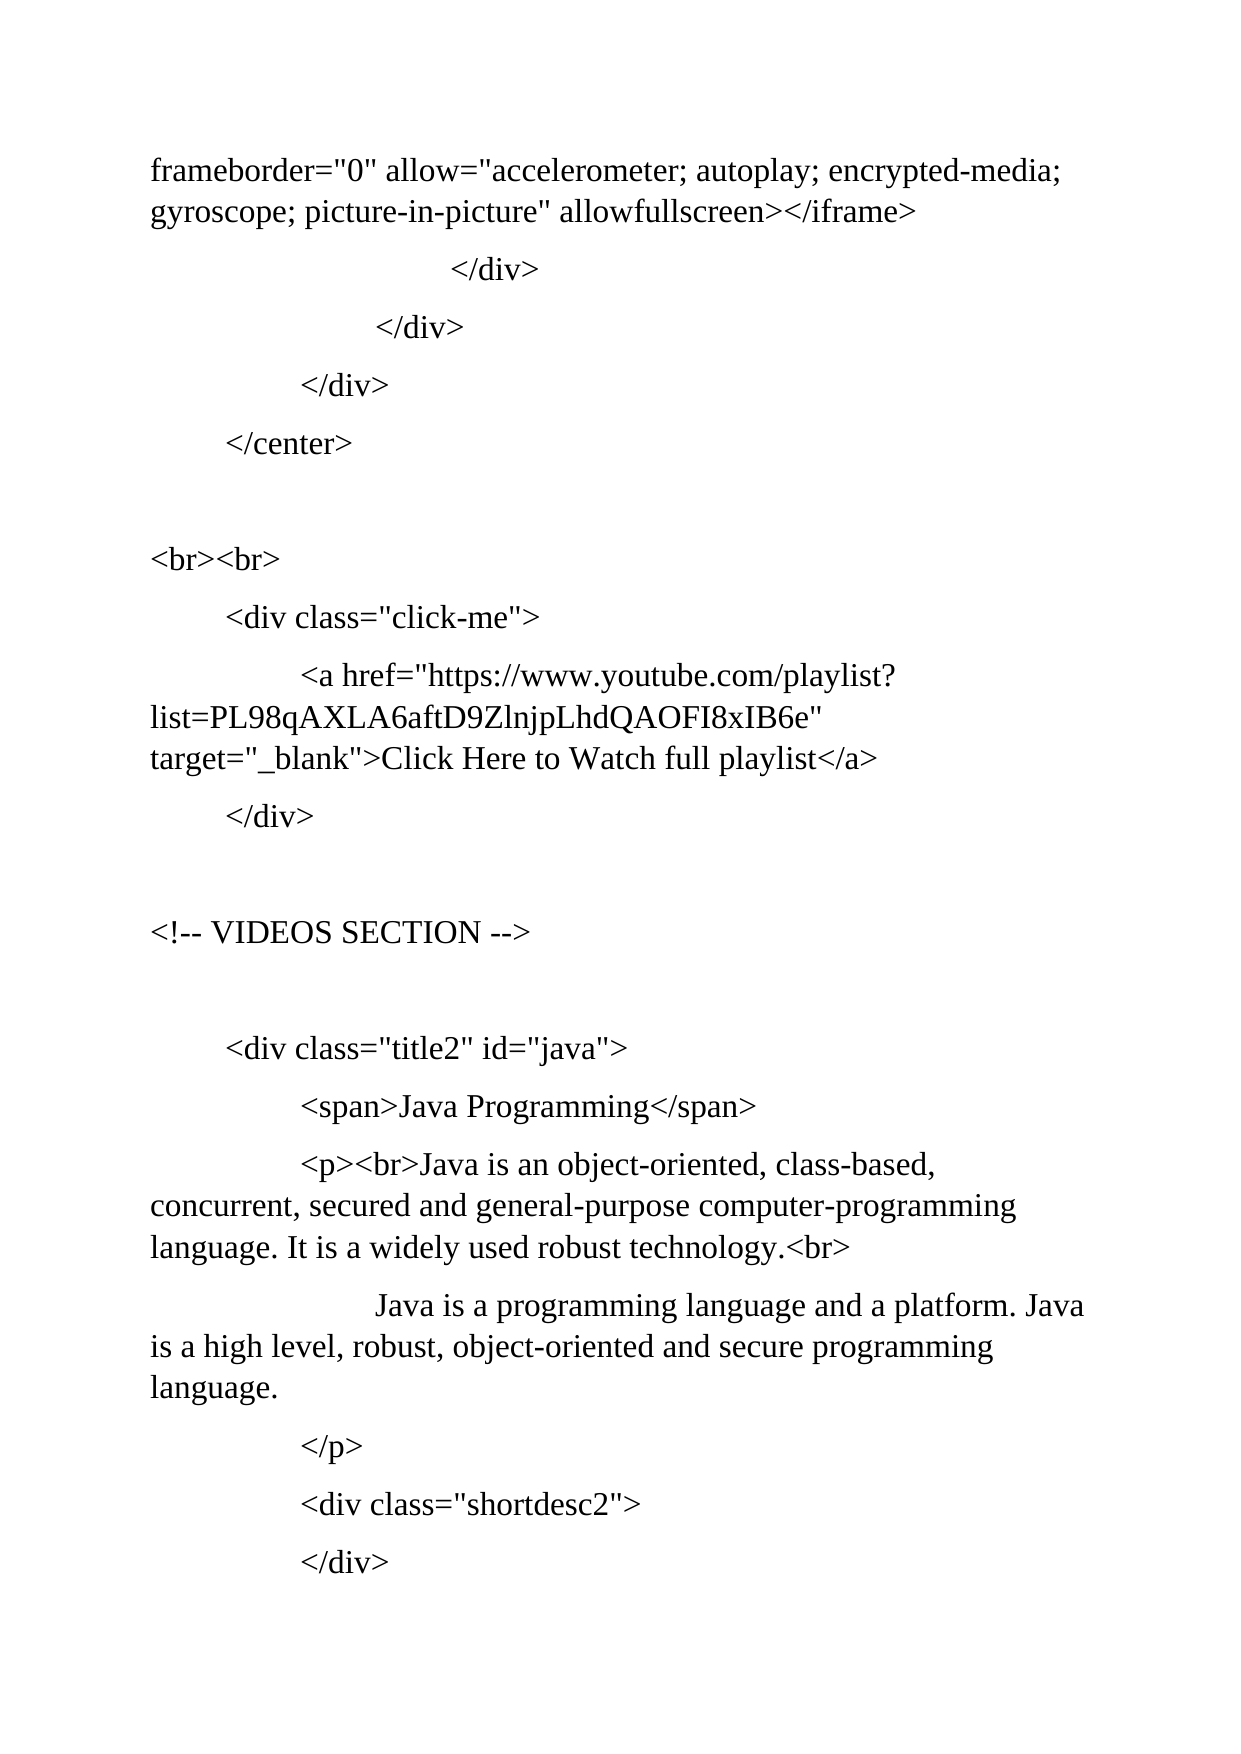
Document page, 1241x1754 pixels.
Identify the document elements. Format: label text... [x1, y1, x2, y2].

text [150, 150, 1090, 230]
text </div> [150, 365, 1090, 404]
text <a href="https://www.youtube.com/playlist?list=PL98qAXLA6aftD9ZlnjpLhdQAOFI8xIB6e" target="_blank">Click Here to Watch full playlist</a> [150, 656, 1090, 777]
text </div> [150, 307, 1090, 346]
text </center> [150, 423, 1090, 462]
text </div> [150, 796, 1090, 834]
text <p><br>Java is an object-oriented, class-based, concurrent, secured and general-purpose computer-programming language. It is a widely used robust technology.<br> [150, 1144, 1090, 1265]
text <div class="click-me"> [150, 597, 1090, 636]
text <br><br> [150, 539, 1090, 578]
text </div> [150, 1542, 1090, 1580]
text </p> [150, 1426, 1090, 1464]
text Java is a programming language and a platform. Java is a high level, robust, object-oriented and secure programming language. [150, 1285, 1090, 1406]
text </div> [150, 249, 1090, 288]
text <div class="shortdesc2"> [150, 1484, 1090, 1522]
text <!-- VIDEOS SECTION --> [150, 912, 1090, 951]
text <span>Java Programming</span> [150, 1086, 1090, 1125]
text <div class="title2" id="java"> [150, 1028, 1090, 1067]
